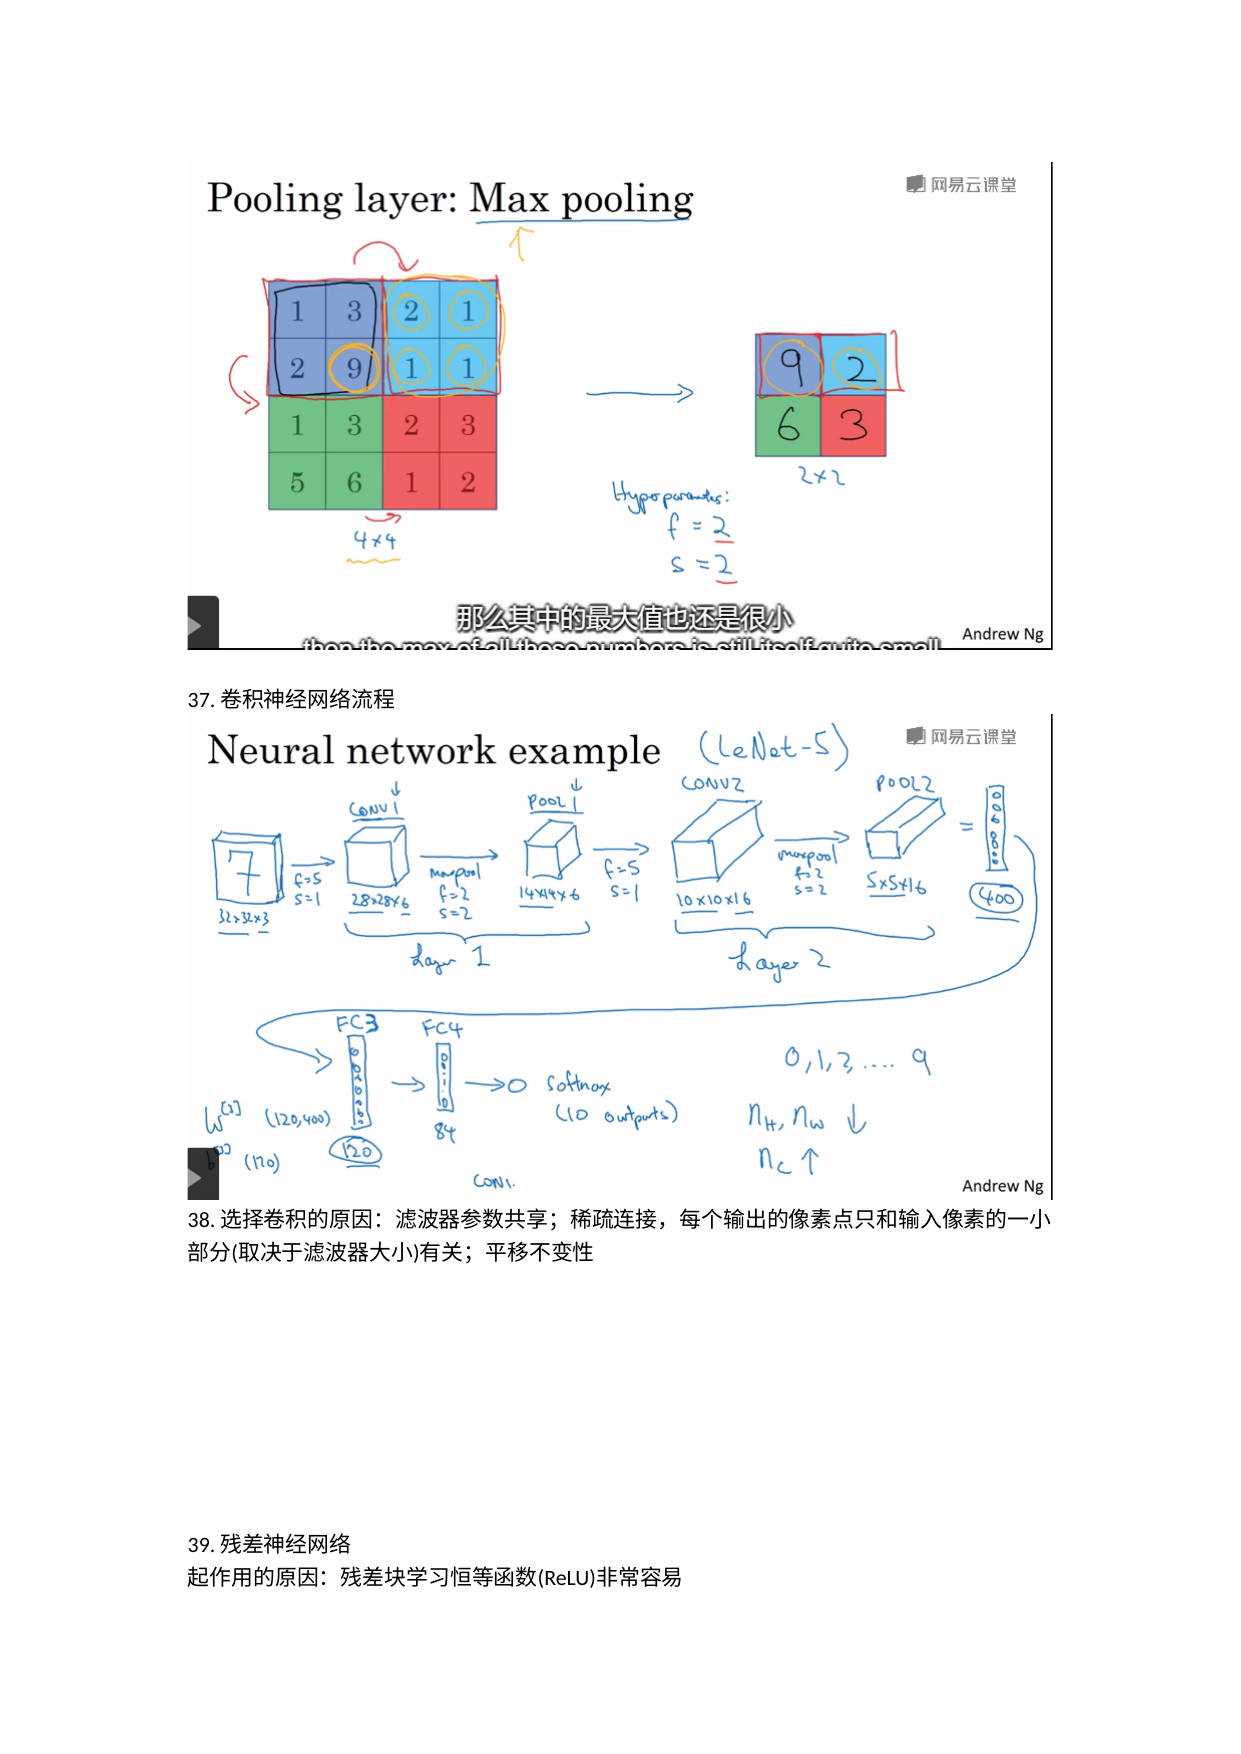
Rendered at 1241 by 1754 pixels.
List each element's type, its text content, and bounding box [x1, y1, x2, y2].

list 卷积神经网络流程 [187, 682, 1053, 714]
picture [187, 162, 1053, 650]
list 残差神经网络 [187, 1527, 1053, 1559]
picture [187, 714, 1053, 1200]
list 起作用的原因：残差块学习恒等函数(ReLU)非常容易 [187, 1559, 1053, 1592]
list 选择卷积的原因：滤波器参数共享；稀疏连接，每个输出的像素点只和输入像素的一小部分(取决于滤波器大小)有关；平移不变性 [187, 1202, 1053, 1267]
